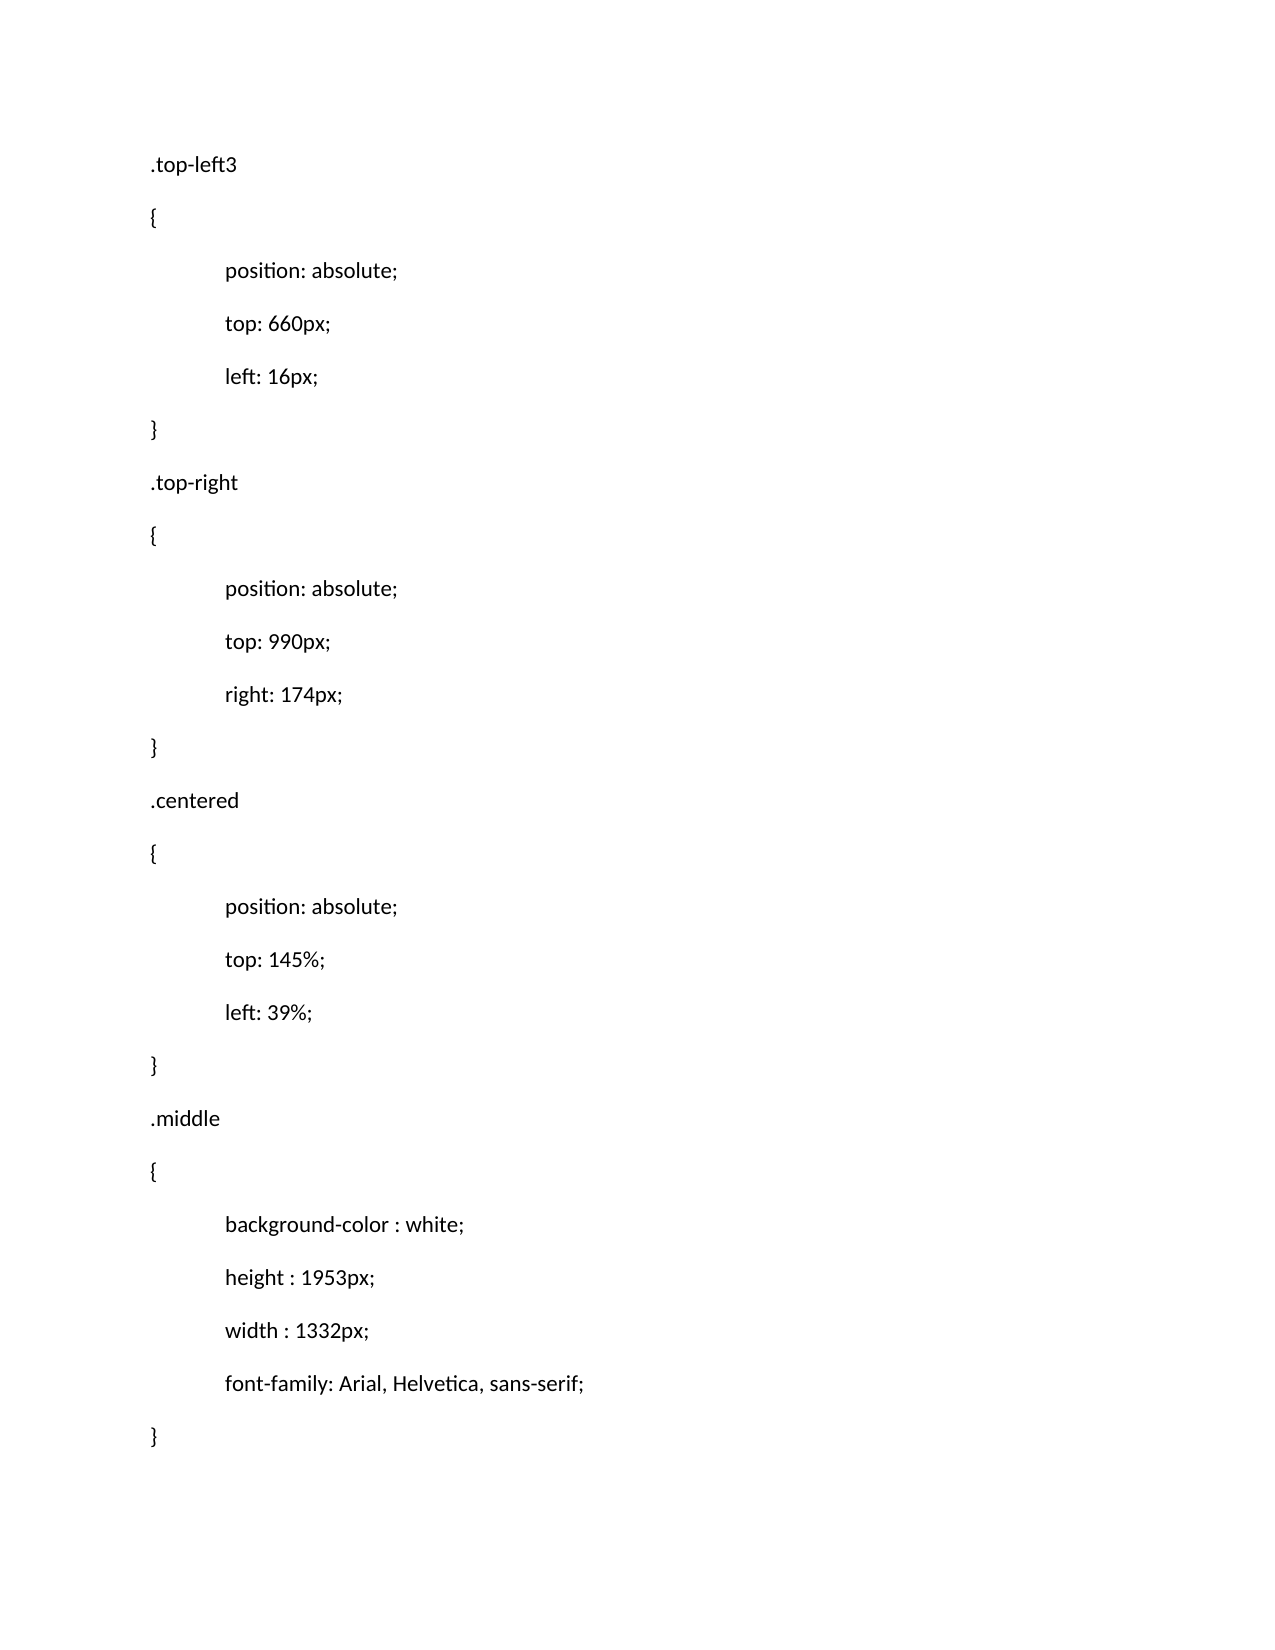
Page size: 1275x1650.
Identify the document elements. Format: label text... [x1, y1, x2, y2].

text position: absolute; [150, 256, 1125, 284]
text left: 39%; [150, 998, 1125, 1026]
text width : 1332px; [150, 1316, 1125, 1344]
text .top-left3 [150, 150, 1125, 178]
text } [150, 733, 1125, 761]
text left: 16px; [150, 362, 1125, 390]
text } [150, 1051, 1125, 1079]
text } [150, 1422, 1125, 1451]
text { [150, 839, 1125, 867]
text background-color : white; [150, 1210, 1125, 1238]
text top: 660px; [150, 309, 1125, 337]
text .centered [150, 786, 1125, 814]
text .middle [150, 1104, 1125, 1132]
text position: absolute; [150, 892, 1125, 920]
text right: 174px; [150, 680, 1125, 708]
text { [150, 521, 1125, 549]
text { [150, 1157, 1125, 1185]
text font-family: Arial, Helvetica, sans-serif; [150, 1369, 1125, 1397]
text .top-right [150, 468, 1125, 496]
text { [150, 203, 1125, 231]
text top: 990px; [150, 627, 1125, 655]
text } [150, 415, 1125, 443]
text position: absolute; [150, 574, 1125, 602]
text height : 1953px; [150, 1263, 1125, 1291]
text top: 145%; [150, 945, 1125, 973]
